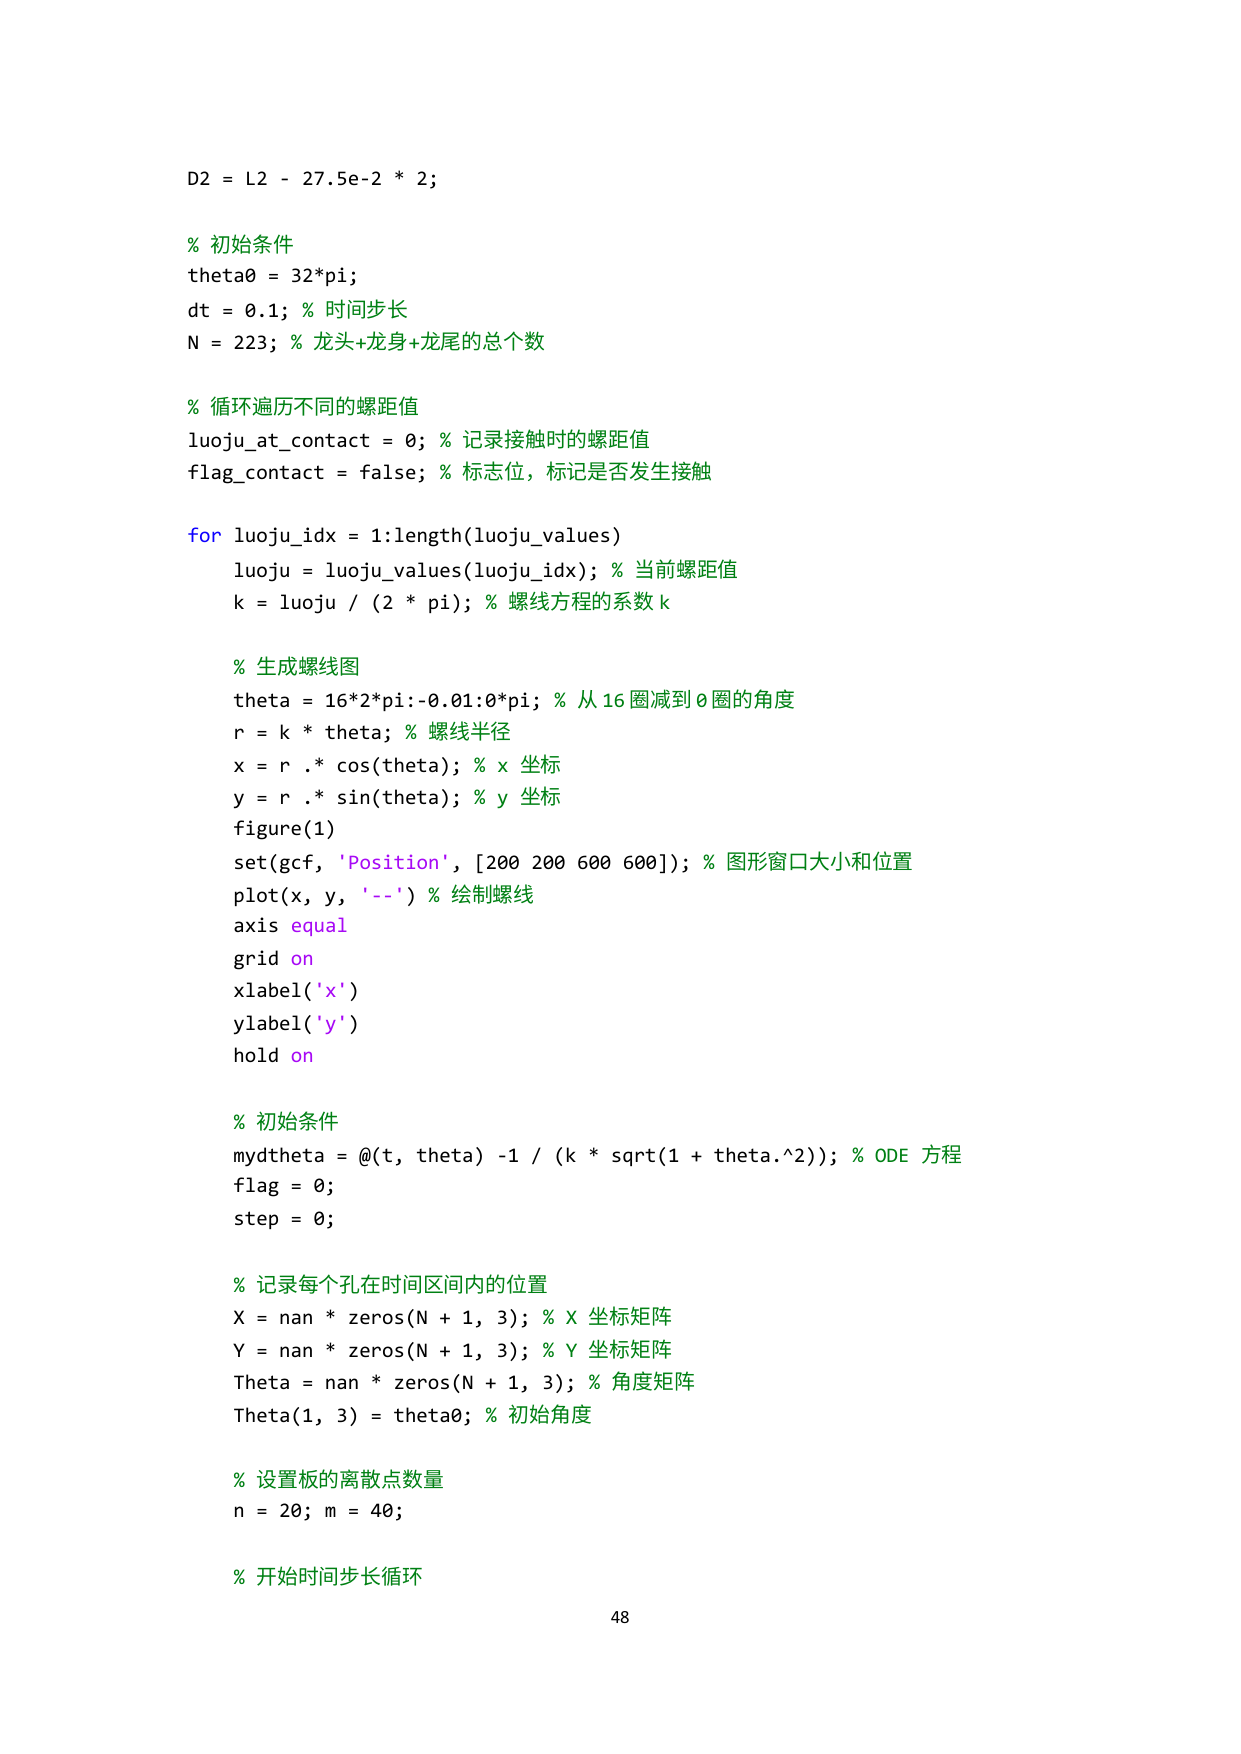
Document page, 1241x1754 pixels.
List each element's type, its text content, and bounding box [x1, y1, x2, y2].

text x = r .* cos(theta); % x 坐标 [187, 747, 1053, 779]
text flag = 0; [187, 1169, 1053, 1202]
text luoju = luoju_values(luoju_idx); % 当前螺距值 [187, 552, 1053, 584]
text for luoju_idx = 1:length(luoju_values) [187, 519, 1053, 552]
text % 初始条件 [187, 227, 1053, 259]
text mydtheta = @(t, theta) -1 / (k * sqrt(1 + theta.^2)); % ODE 方程 [187, 1137, 1053, 1169]
text hold on [187, 1039, 1053, 1072]
text D2 = L2 - 27.5e-2 * 2; [187, 162, 1053, 194]
text figure(1) [187, 812, 1053, 844]
text ylabel('y') [187, 1007, 1053, 1039]
text N = 223; % 龙头+龙身+龙尾的总个数 [187, 324, 1053, 357]
text plot(x, y, '--') % 绘制螺线 [187, 877, 1053, 909]
text % 设置板的离散点数量 [187, 1462, 1053, 1494]
text % 初始条件 [187, 1104, 1053, 1137]
text set(gcf, 'Position', [200 200 600 600]); % 图形窗口大小和位置 [187, 844, 1053, 877]
text theta = 16*2*pi:-0.01:0*pi; % 从16圈减到0圈的角度 [187, 682, 1053, 714]
text flag_contact = false; % 标志位，标记是否发生接触 [187, 454, 1053, 487]
text y = r .* sin(theta); % y 坐标 [187, 779, 1053, 812]
text k = luoju / (2 * pi); % 螺线方程的系数 k [187, 584, 1053, 617]
text dt = 0.1; % 时间步长 [187, 292, 1053, 324]
text grid on [187, 942, 1053, 974]
text % 记录每个孔在时间区间内的位置 [187, 1267, 1053, 1299]
text Y = nan * zeros(N + 1, 3); % Y 坐标矩阵 [187, 1332, 1053, 1364]
text n = 20; m = 40; [187, 1494, 1053, 1527]
text Theta(1, 3) = theta0; % 初始角度 [187, 1397, 1053, 1429]
text Theta = nan * zeros(N + 1, 3); % 角度矩阵 [187, 1364, 1053, 1397]
text X = nan * zeros(N + 1, 3); % X 坐标矩阵 [187, 1299, 1053, 1332]
text luoju_at_contact = 0; % 记录接触时的螺距值 [187, 422, 1053, 454]
text xlabel('x') [187, 974, 1053, 1007]
text r = k * theta; % 螺线半径 [187, 714, 1053, 747]
text axis equal [187, 909, 1053, 942]
text % 循环遍历不同的螺距值 [187, 389, 1053, 422]
text % 生成螺线图 [187, 649, 1053, 682]
text step = 0; [187, 1202, 1053, 1234]
text theta0 = 32*pi; [187, 259, 1053, 292]
text % 开始时间步长循环 [187, 1559, 1053, 1592]
